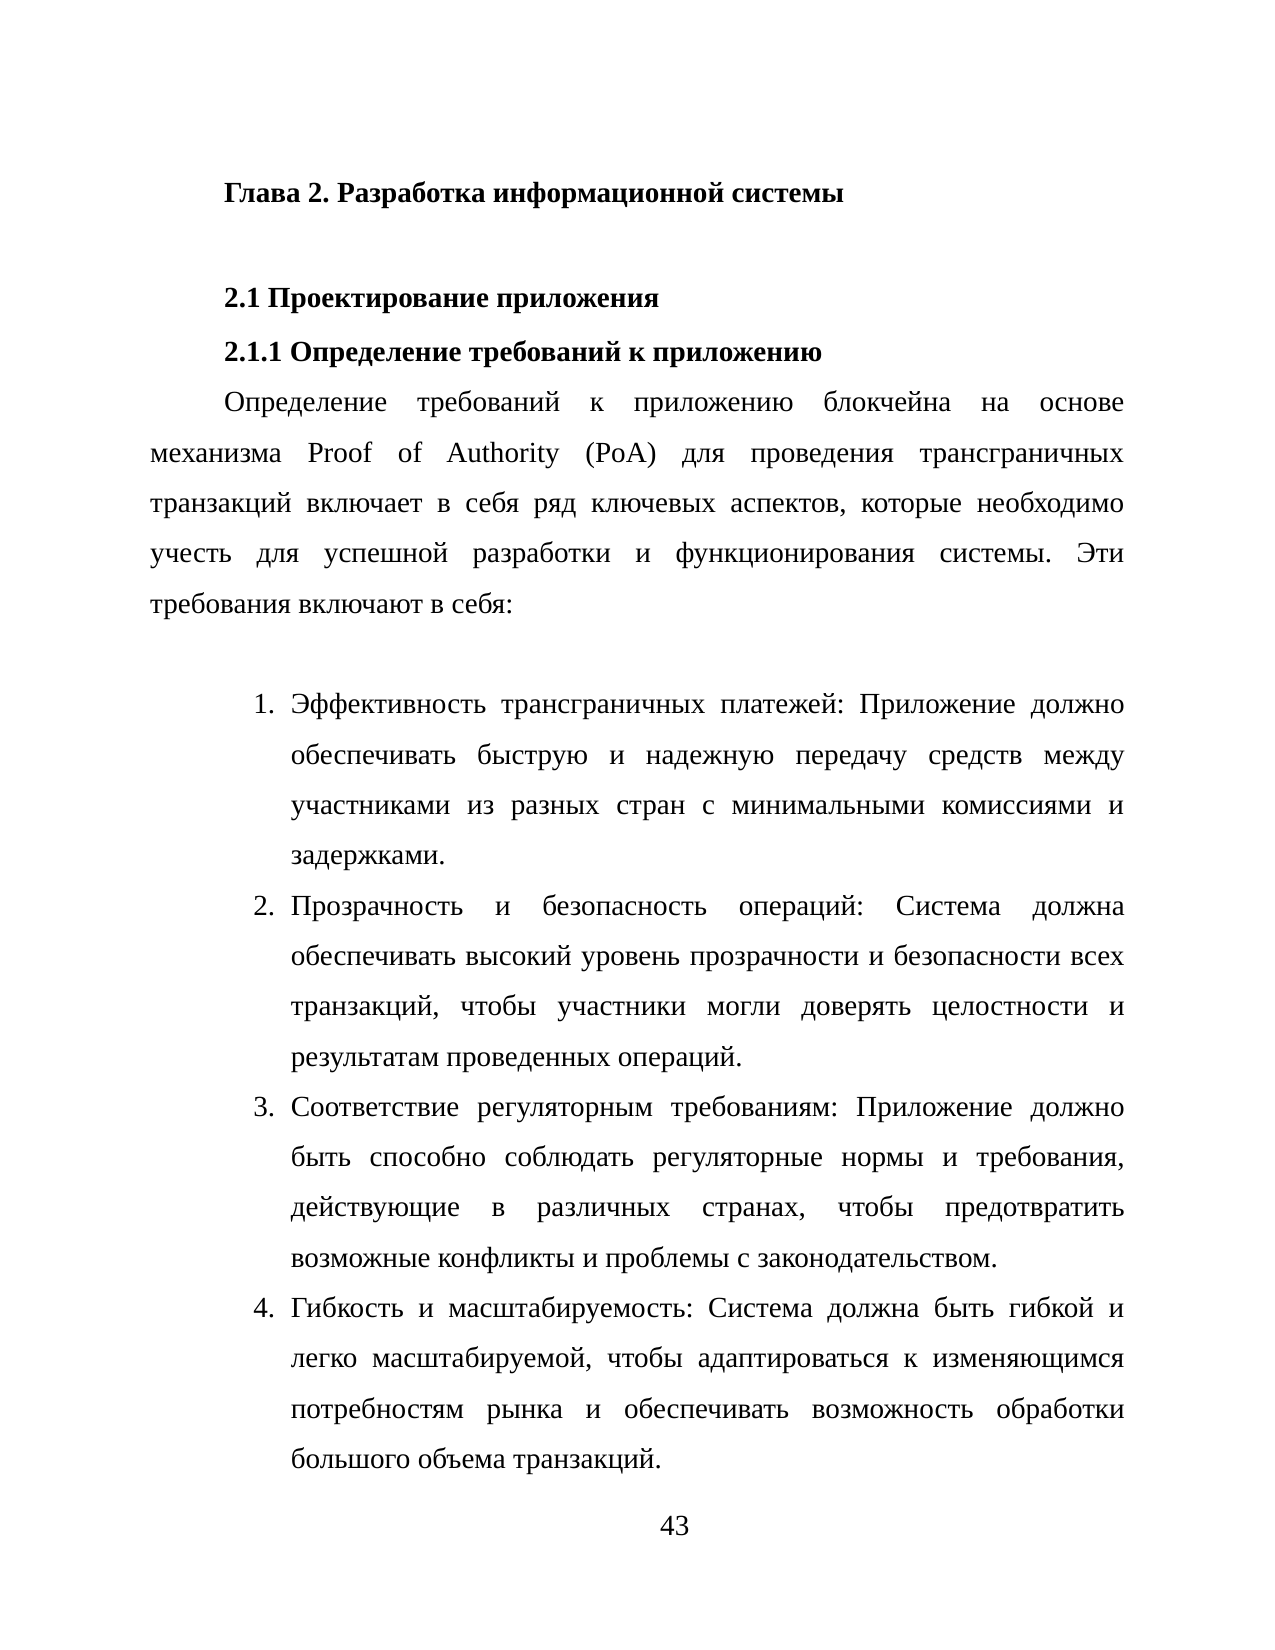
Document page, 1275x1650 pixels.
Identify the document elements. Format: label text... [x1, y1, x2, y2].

list Прозрачность и безопасность операций: Система должна обеспечивать высокий уровень прозрачности и безопасности всех транзакций, чтобы участники могли доверять целостности и результатам проведенных операций. [253, 888, 1125, 1072]
list Соответствие регуляторным требованиям: Приложение должно быть способно соблюдать регуляторные нормы и требования, действующие в различных странах, чтобы предотвратить возможные конфликты и проблемы с законодательством. [253, 1089, 1125, 1273]
text Определение требований к приложению блокчейна на основе механизма Proof of Authority (PoA) для проведения трансграничных транзакций включает в себя ряд ключевых аспектов, которые необходимо учесть для успешной разработки и функционирования системы. Эти требования включают в себя: [150, 384, 1125, 619]
list Гибкость и масштабируемость: Система должна быть гибкой и легко масштабируемой, чтобы адаптироваться к изменяющимся потребностям рынка и обеспечивать возможность обработки большого объема транзакций. [253, 1290, 1125, 1475]
subtitle 2.1.1 Определение требований к приложению [150, 334, 1125, 368]
subtitle 2.1 Проектирование приложения [150, 280, 1125, 313]
subtitle Глава 2. Разработка информационной системы [150, 175, 1125, 208]
list Эффективность трансграничных платежей: Приложение должно обеспечивать быструю и надежную передачу средств между участниками из разных стран с минимальными комиссиями и задержками. [253, 686, 1125, 871]
